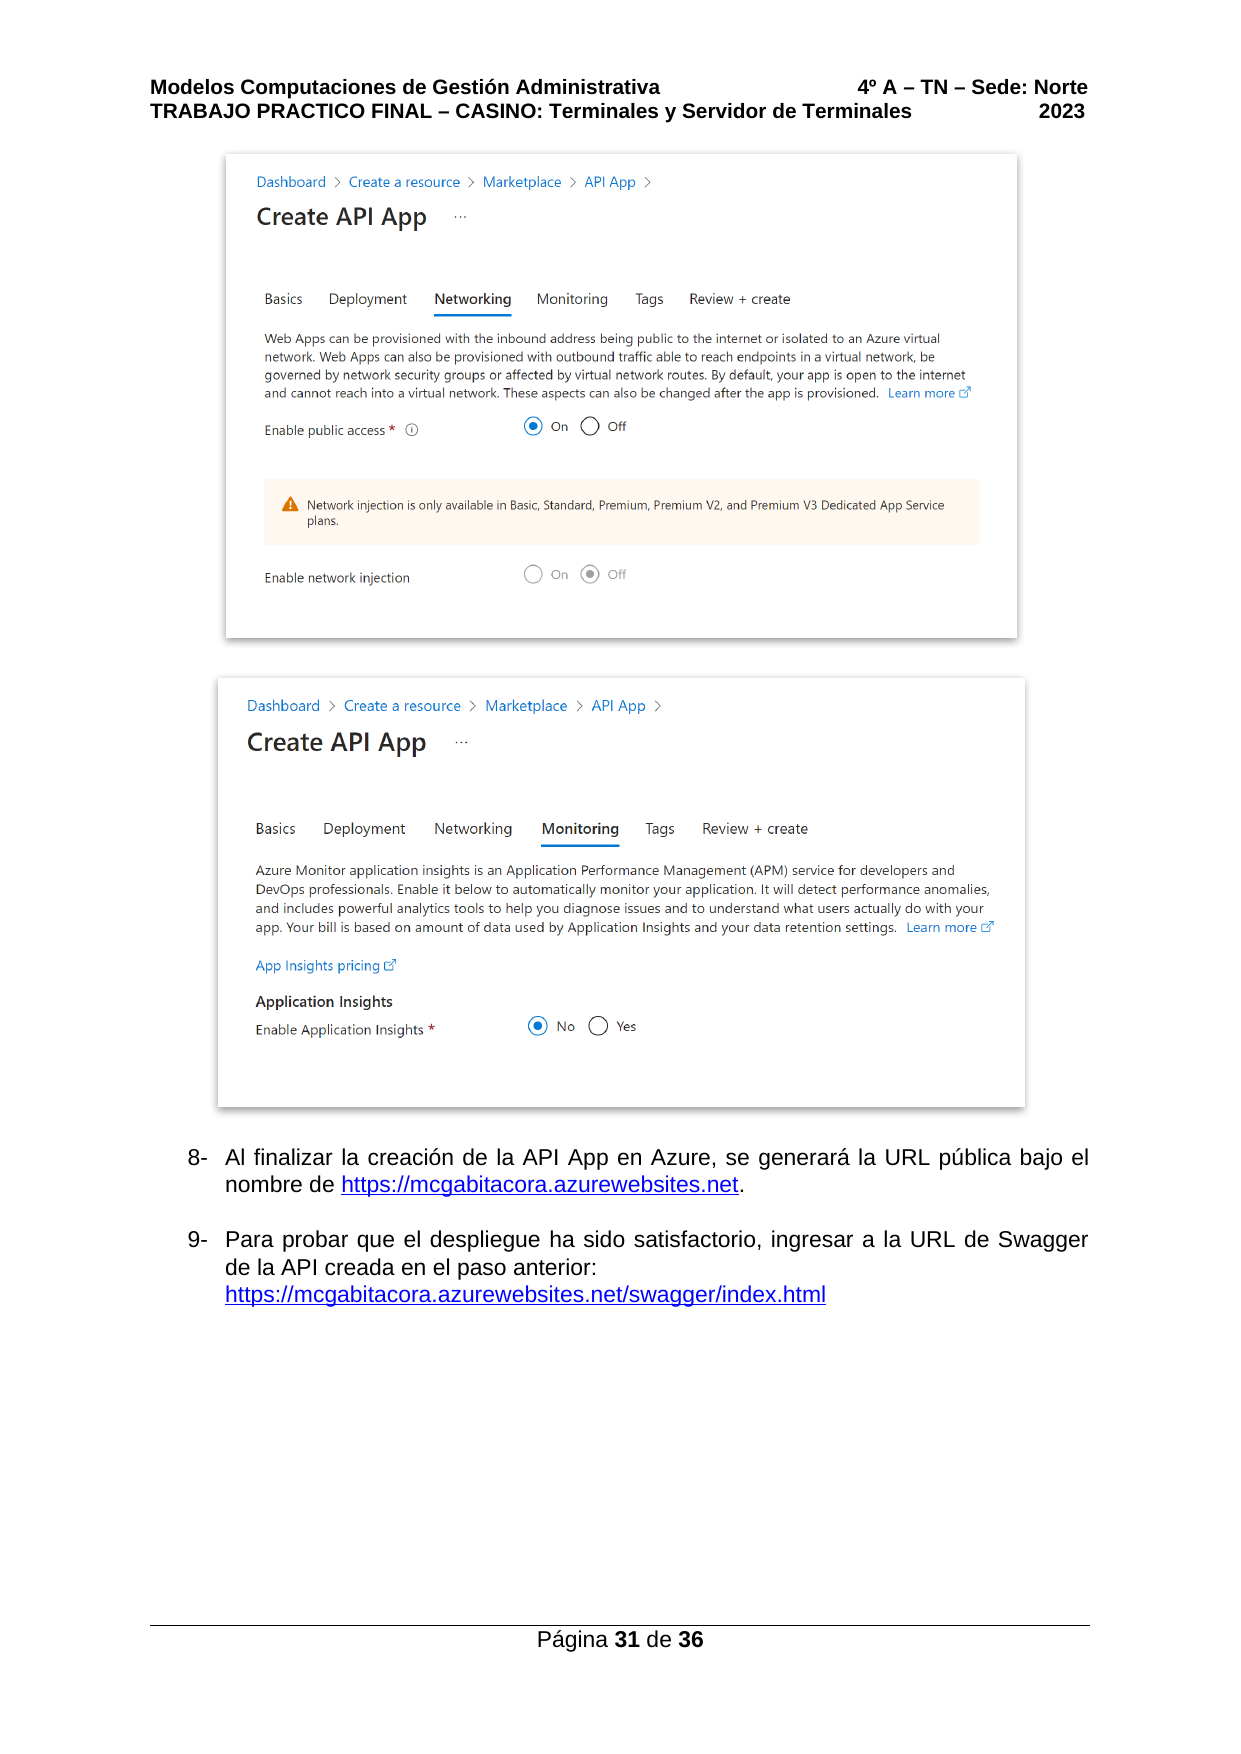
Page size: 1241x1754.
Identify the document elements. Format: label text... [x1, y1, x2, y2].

list Al finalizar la creación de la API App en Azure, se generará la URL pública bajo el nombre de https://mcgabitacora.azurewebsites.net. [187, 1143, 1090, 1197]
picture [233, 692, 1010, 1093]
picture [240, 169, 1003, 623]
list https://mcgabitacora.azurewebsites.net/swagger/index.html [225, 1281, 1090, 1308]
list Para probar que el despliegue ha sido satisfactorio, ingresar a la URL de Swagger de la API creada en el paso anterior: [187, 1226, 1090, 1280]
